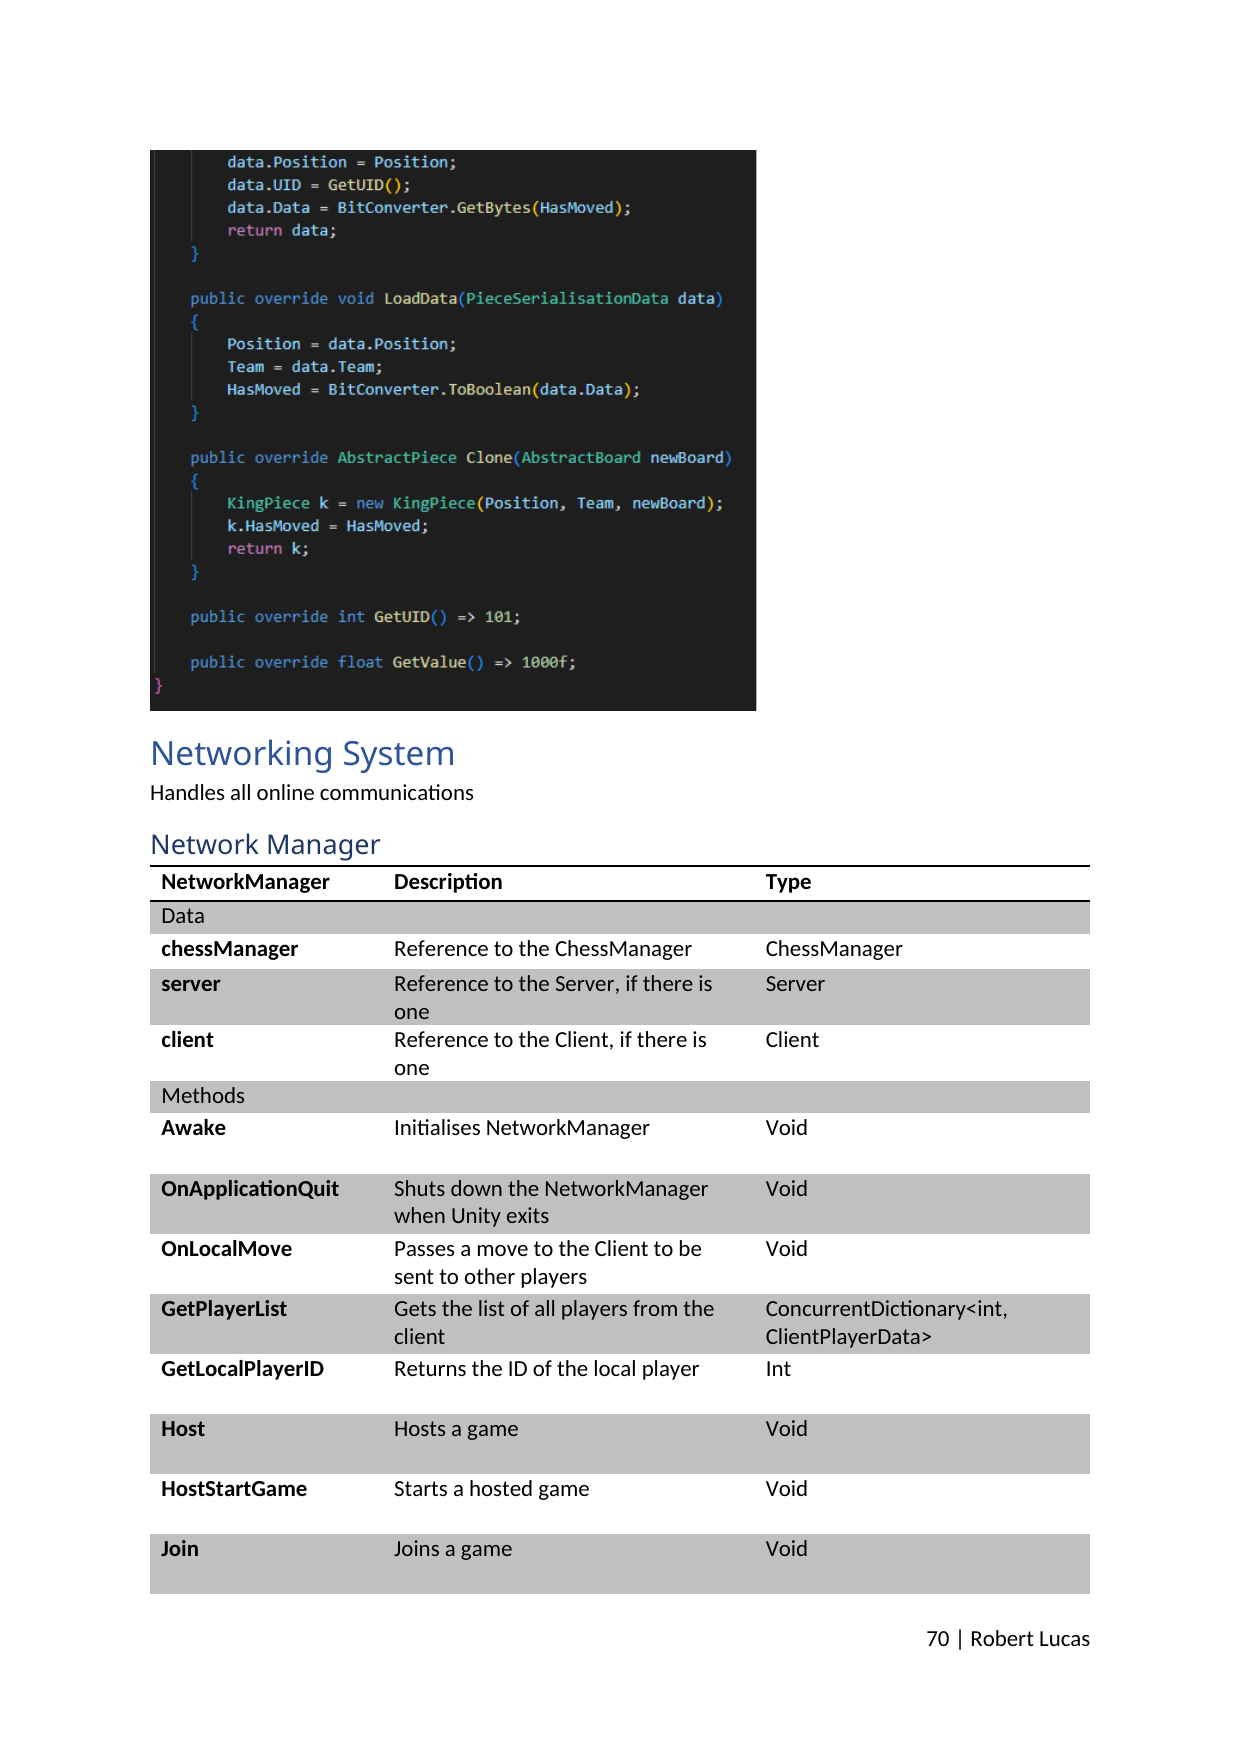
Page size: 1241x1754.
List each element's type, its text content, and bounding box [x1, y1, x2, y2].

table_cell server [150, 969, 383, 1025]
table_cell Void [754, 1174, 1090, 1234]
table_cell Client [754, 1025, 1090, 1081]
subtitle Network Manager [150, 825, 1090, 862]
table_cell Joins a game [383, 1534, 754, 1594]
table_cell [754, 902, 1090, 934]
table_cell Reference to the Server, if there is one [383, 969, 754, 1025]
text Handles all online communications [150, 778, 1090, 806]
table_cell Reference to the ChessManager [383, 934, 754, 969]
table_cell Hosts a game [383, 1414, 754, 1474]
table_cell Void [754, 1234, 1090, 1294]
table_cell Void [754, 1534, 1090, 1594]
table_cell [754, 1081, 1090, 1113]
table_cell client [150, 1025, 383, 1081]
table_cell Server [754, 969, 1090, 1025]
table_cell Int [754, 1354, 1090, 1414]
table_cell Void [754, 1474, 1090, 1534]
table_header Description [383, 867, 754, 899]
table_cell Void [754, 1114, 1090, 1174]
table_cell Gets the list of all players from the client [383, 1294, 754, 1354]
table_cell HostStartGame [150, 1474, 383, 1534]
table_cell Returns the ID of the local player [383, 1354, 754, 1414]
table_cell Methods [150, 1081, 383, 1113]
table_cell chessManager [150, 934, 383, 969]
table_cell Join [150, 1534, 383, 1594]
table_cell GetLocalPlayerID [150, 1354, 383, 1414]
table_cell ConcurrentDictionary<int, ClientPlayerData> [754, 1294, 1090, 1354]
table_cell OnApplicationQuit [150, 1174, 383, 1234]
table_cell Void [754, 1414, 1090, 1474]
table_cell Host [150, 1414, 383, 1474]
table_cell ChessManager [754, 934, 1090, 969]
table_cell Shuts down the NetworkManager when Unity exits [383, 1174, 754, 1234]
table_cell Passes a move to the Client to be sent to other players [383, 1234, 754, 1294]
table_cell GetPlayerList [150, 1294, 383, 1354]
table_cell Reference to the Client, if there is one [383, 1025, 754, 1081]
table_cell Awake [150, 1114, 383, 1174]
table_cell [383, 902, 754, 934]
table_cell Initialises NetworkManager [383, 1114, 754, 1174]
table_cell Data [150, 902, 383, 934]
table_header NetworkManager [150, 867, 383, 899]
table_cell [383, 1081, 754, 1113]
table_cell OnLocalMove [150, 1234, 383, 1294]
picture [150, 150, 757, 711]
subtitle Networking System [150, 729, 1090, 775]
table_cell Starts a hosted game [383, 1474, 754, 1534]
table_header Type [754, 867, 1090, 899]
